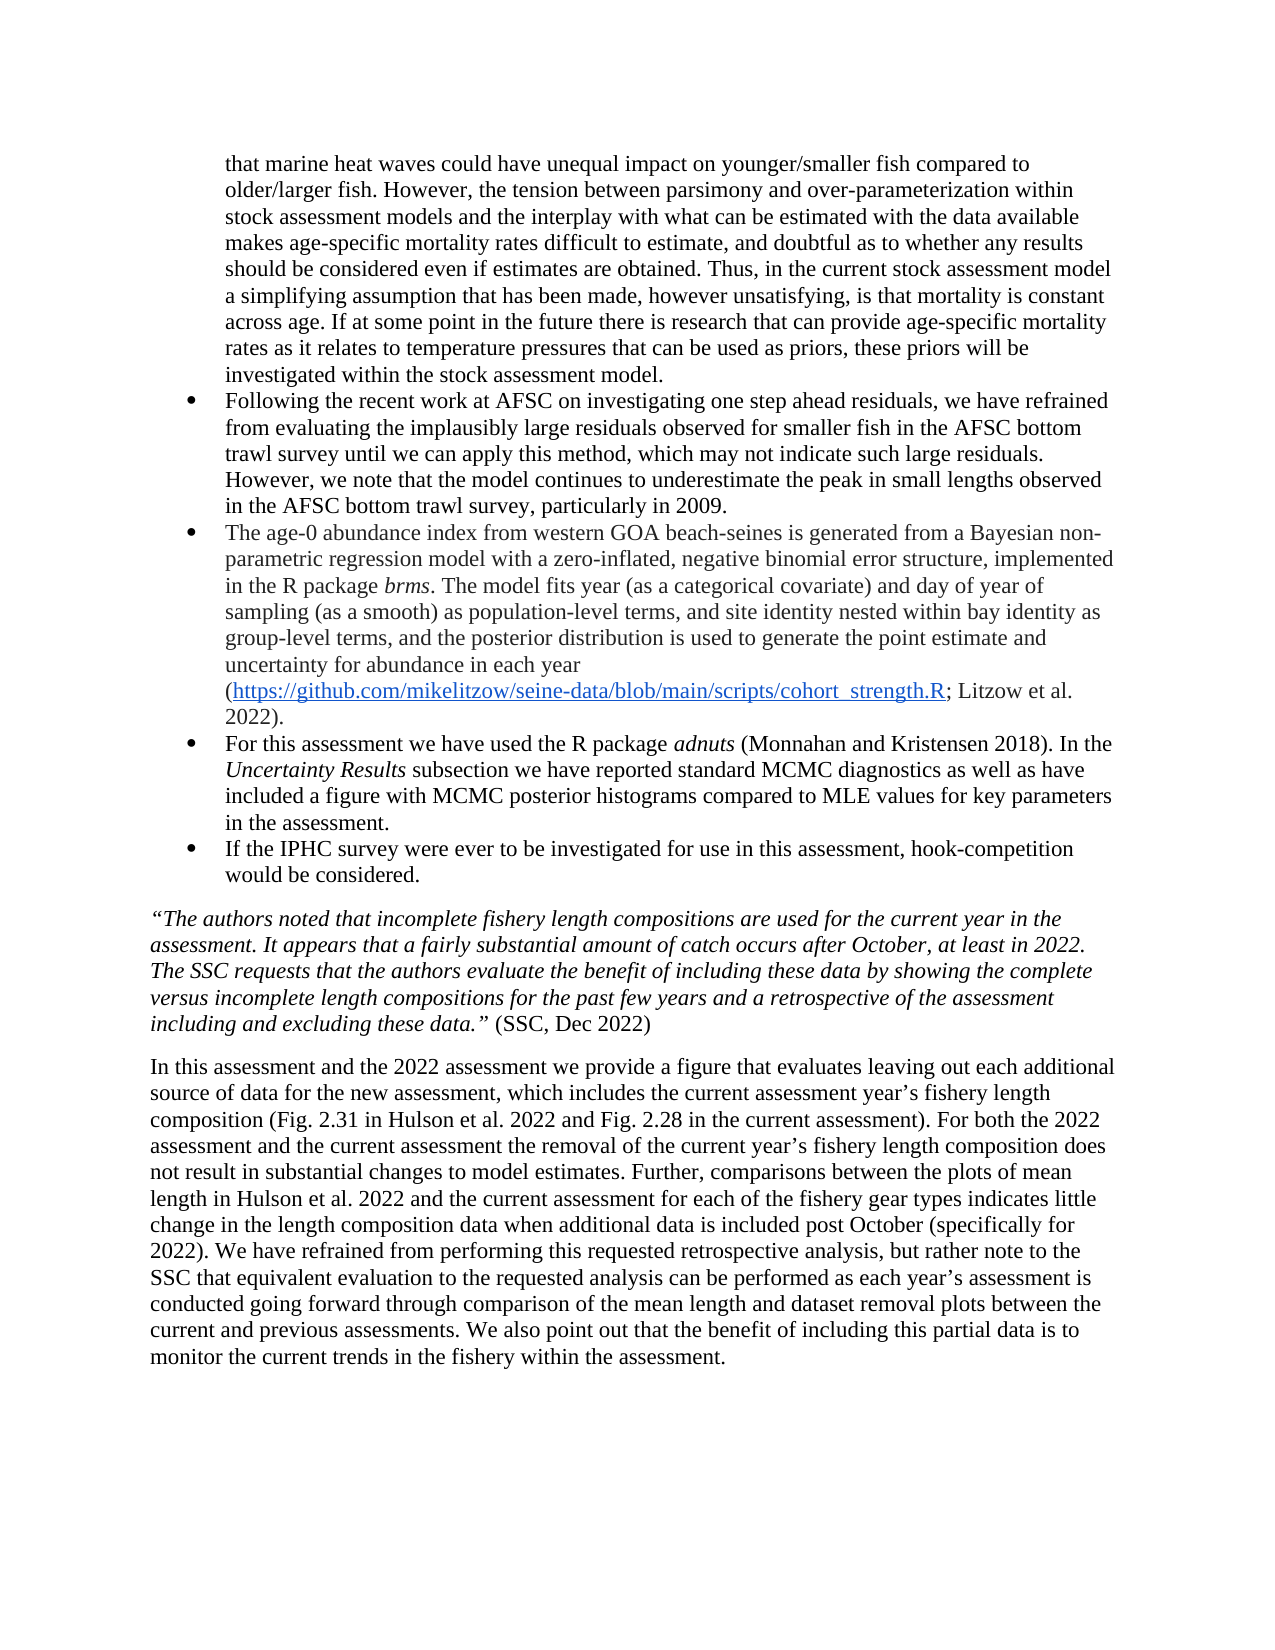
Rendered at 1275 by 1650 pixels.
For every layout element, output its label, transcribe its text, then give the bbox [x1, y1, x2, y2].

list If the IPHC survey were ever to be investigated for use in this assessment, hook-competition would be considered. [187, 835, 1125, 888]
text “The authors noted that incomplete fishery length compositions are used for the current year in the assessment. It appears that a fairly substantial amount of catch occurs after October, at least in 2022. The SSC requests that the authors evaluate the benefit of including these data by showing the complete versus incomplete length compositions for the past few years and a retrospective of the assessment including and excluding these data.” (SSC, Dec 2022) [150, 904, 1125, 1036]
text In this assessment and the 2022 assessment we provide a figure that evaluates leaving out each additional source of data for the new assessment, which includes the current assessment year’s fishery length composition (Fig. 2.31 in Hulson et al. 2022 and Fig. 2.28 in the current assessment). For both the 2022 assessment and the current assessment the removal of the current year’s fishery length composition does not result in substantial changes to model estimates. Further, comparisons between the plots of mean length in Hulson et al. 2022 and the current assessment for each of the fishery gear types indicates little change in the length composition data when additional data is included post October (specifically for 2022). We have refrained from performing this requested retrospective analysis, but rather note to the SSC that equivalent evaluation to the requested analysis can be performed as each year’s assessment is conducted going forward through comparison of the mean length and dataset removal plots between the current and previous assessments. We also point out that the benefit of including this partial data is to monitor the current trends in the fishery within the assessment. [150, 1053, 1125, 1369]
list For this assessment we have used the R package adnuts (Monnahan and Kristensen 2018). In the Uncertainty Results subsection we have reported standard MCMC diagnostics as well as have included a figure with MCMC posterior histograms compared to MLE values for key parameters in the assessment. [187, 730, 1125, 835]
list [187, 150, 1125, 387]
list The age-0 abundance index from western GOA beach-seines is generated from a Bayesian non-parametric regression model with a zero-inflated, negative binomial error structure, implemented in the R package brms. The model fits year (as a categorical covariate) and day of year of sampling (as a smooth) as population-level terms, and site identity nested within bay identity as group-level terms, and the posterior distribution is used to generate the point estimate and uncertainty for abundance in each year (https://github.com/mikelitzow/seine-data/blob/main/scripts/cohort_strength.R; Litzow et al. 2022). [187, 519, 1125, 730]
list Following the recent work at AFSC on investigating one step ahead residuals, we have refrained from evaluating the implausibly large residuals observed for smaller fish in the AFSC bottom trawl survey until we can apply this method, which may not indicate such large residuals. However, we note that the model continues to underestimate the peak in small lengths observed in the AFSC bottom trawl survey, particularly in 2009. [187, 387, 1125, 519]
